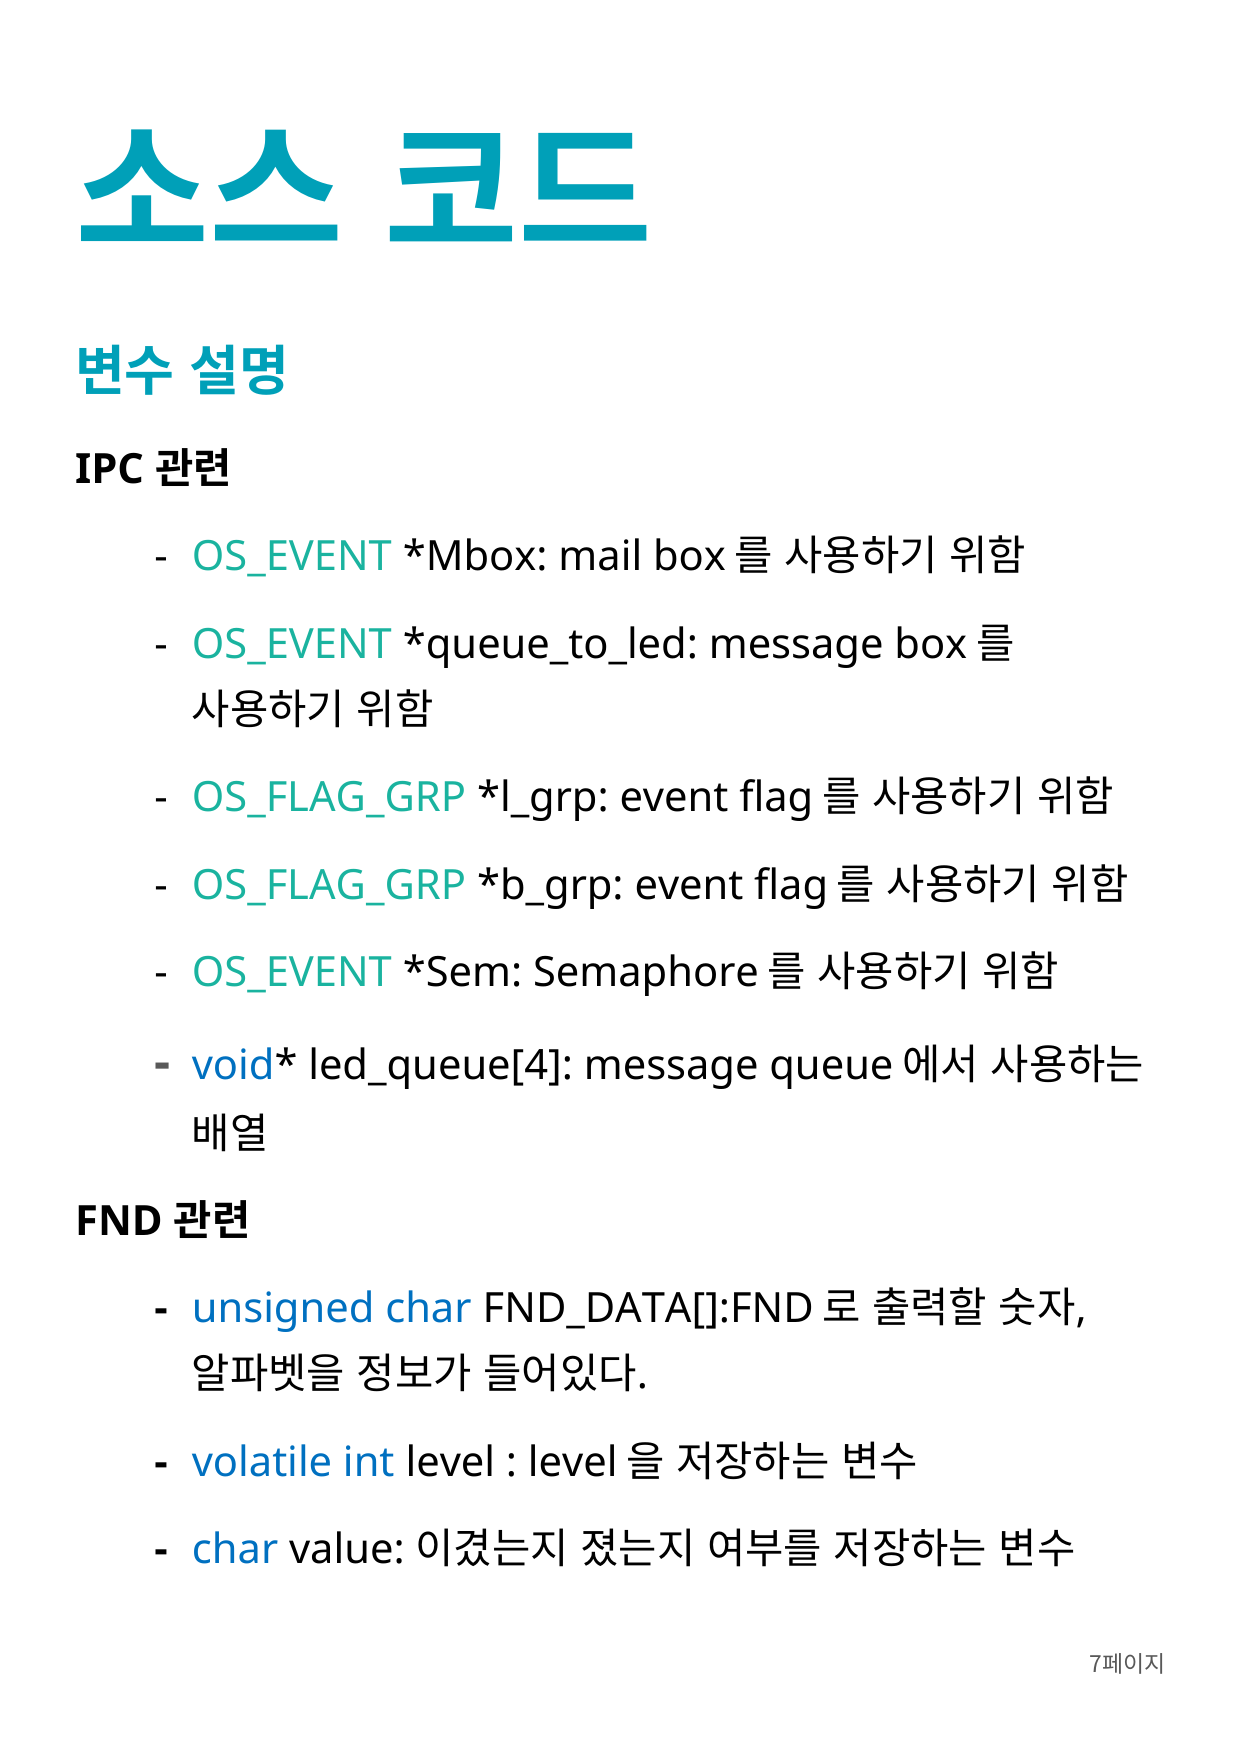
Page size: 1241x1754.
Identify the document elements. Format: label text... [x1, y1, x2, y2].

list OS_EVENT *queue_to_led: message box를 사용하기 위함 [154, 610, 1165, 737]
list OS_EVENT *Mbox: mail box를 사용하기 위함 [154, 522, 1165, 583]
text IPC 관련 [75, 435, 1165, 496]
list OS_FLAG_GRP *b_grp: event flag를 사용하기 위함 [154, 851, 1165, 911]
list volatile int level : level을 저장하는 변수 [154, 1428, 1165, 1488]
text 변수 설명 [75, 328, 1165, 406]
text 소스 코드 [75, 75, 1165, 286]
list unsigned char FND_DATA[]:FND로 출력할 숫자, 알파벳을 정보가 들어있다. [154, 1274, 1165, 1401]
list OS_EVENT *Sem: Semaphore를 사용하기 위함 [154, 938, 1165, 999]
list void* led_queue[4]: message queue에서 사용하는 배열 [154, 1026, 1165, 1160]
list OS_FLAG_GRP *l_grp: event flag를 사용하기 위함 [154, 763, 1165, 824]
text FND 관련 [75, 1187, 1165, 1247]
list char value: 이겼는지 졌는지 여부를 저장하는 변수 [154, 1515, 1165, 1576]
